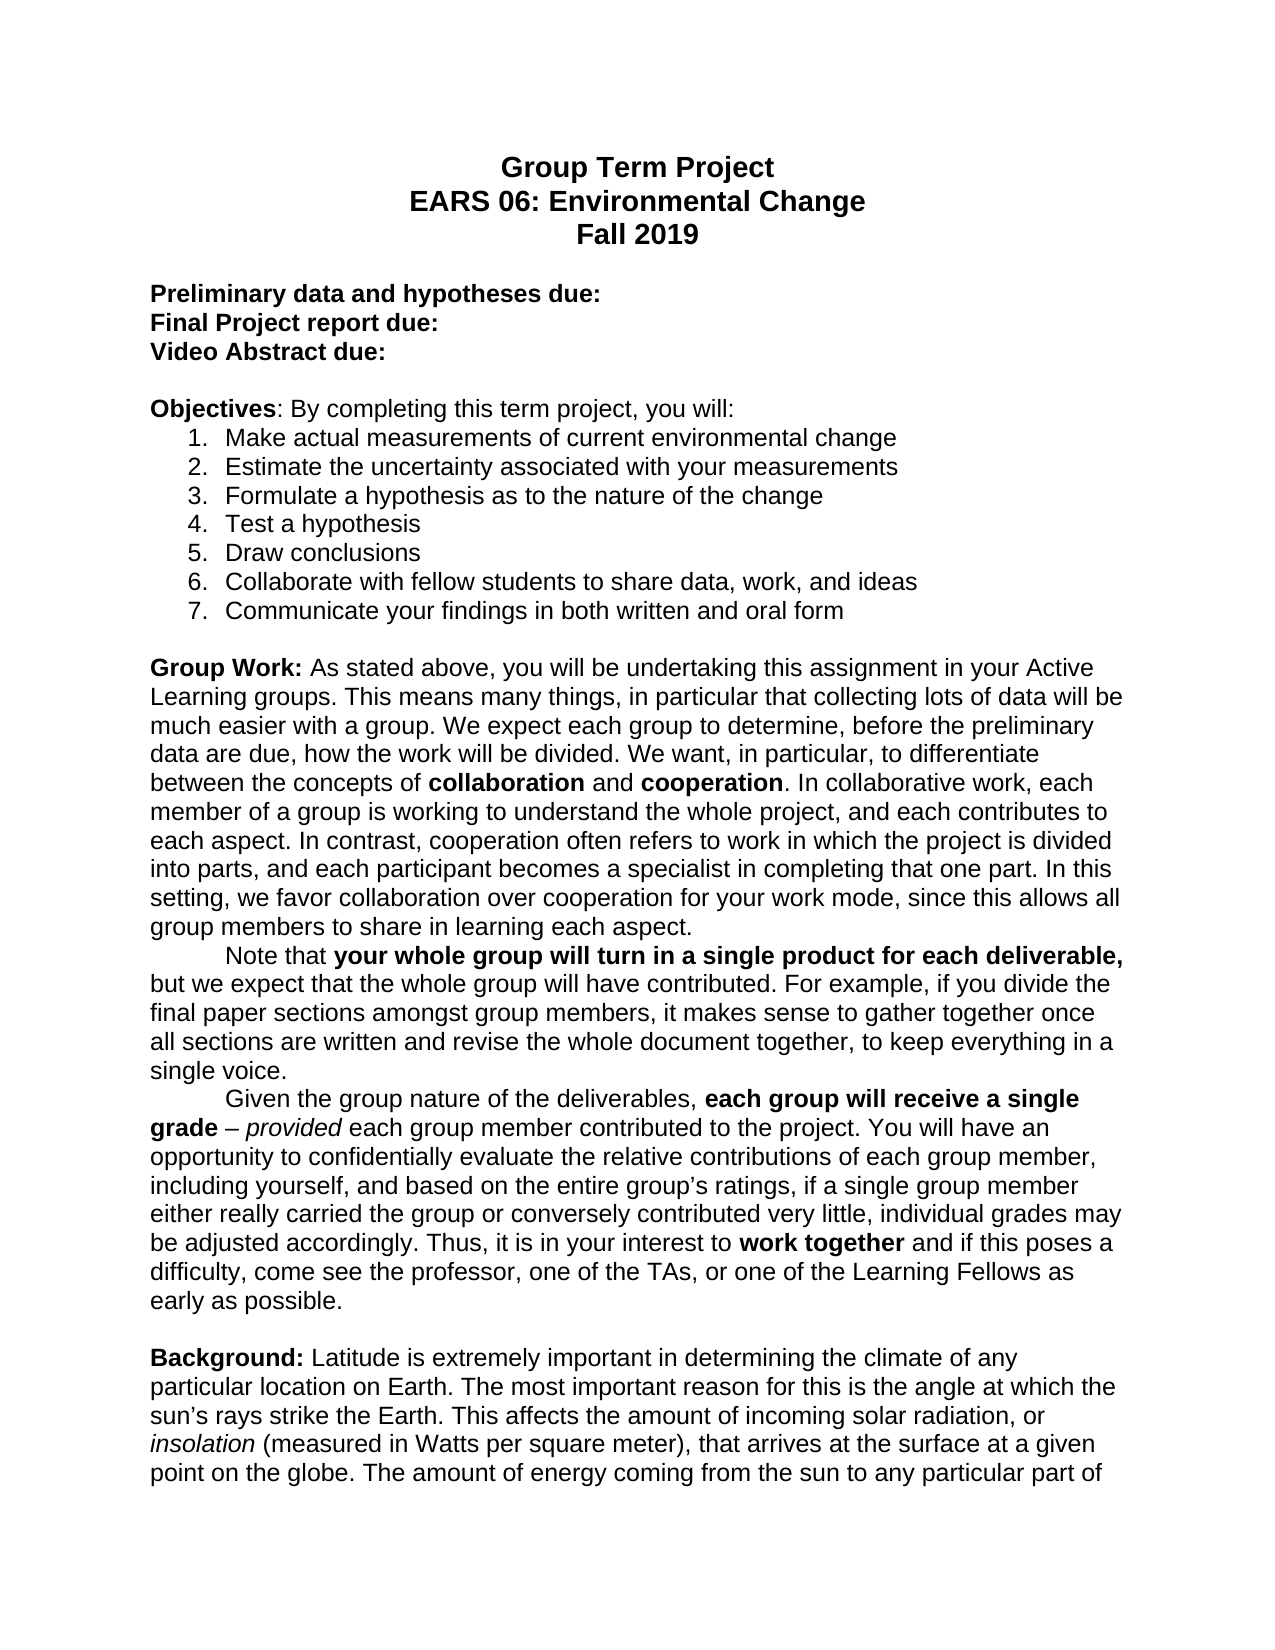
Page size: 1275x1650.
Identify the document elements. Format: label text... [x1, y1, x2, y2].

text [150, 1343, 1125, 1487]
text Fall 2019 [150, 217, 1125, 251]
list Formulate a hypothesis as to the nature of the change [187, 481, 1125, 509]
text EARS 06: Environmental Change [150, 183, 1125, 217]
list Test a hypothesis [187, 509, 1125, 538]
list Make actual measurements of current environmental change [187, 423, 1125, 452]
text Note that your whole group will turn in a single product for each deliverable, but we expect that the whole group will have contributed. For example, if you divide the final paper sections amongst group members, it makes sense to gather together once all sections are written and revise the whole document together, to keep everything in a single voice. [150, 941, 1125, 1084]
list Collaborate with fellow students to share data, work, and ideas [187, 567, 1125, 596]
text Objectives: By completing this term project, you will: [150, 394, 1125, 423]
list Draw conclusions [187, 538, 1125, 567]
text Group Work: As stated above, you will be undertaking this assignment in your Active Learning groups. This means many things, in particular that collecting lots of data will be much easier with a group. We expect each group to determine, before the preliminary data are due, how the work will be divided. We want, in particular, to differentiate between the concepts of collaboration and cooperation. In collaborative work, each member of a group is working to understand the whole project, and each contributes to each aspect. In contrast, cooperation often refers to work in which the project is divided into parts, and each participant becomes a specialist in completing that one part. In this setting, we favor collaboration over cooperation for your work mode, since this allows all group members to share in learning each aspect. [150, 653, 1125, 941]
list Communicate your findings in both written and oral form [187, 596, 1125, 624]
text Final Project report due: [150, 308, 1125, 337]
text Group Term Project [150, 150, 1125, 183]
text Video Abstract due: [150, 337, 1125, 366]
text Given the group nature of the deliverables, each group will receive a single grade – provided each group member contributed to the project. You will have an opportunity to confidentially evaluate the relative contributions of each group member, including yourself, and based on the entire group’s ratings, if a single group member either really carried the group or conversely contributed very little, individual grades may be adjusted accordingly. Thus, it is in your interest to work together and if this poses a difficulty, come see the professor, one of the TAs, or one of the Learning Fellows as early as possible. [150, 1084, 1125, 1314]
list Estimate the uncertainty associated with your measurements [187, 452, 1125, 481]
text Preliminary data and hypotheses due: [150, 279, 1125, 308]
